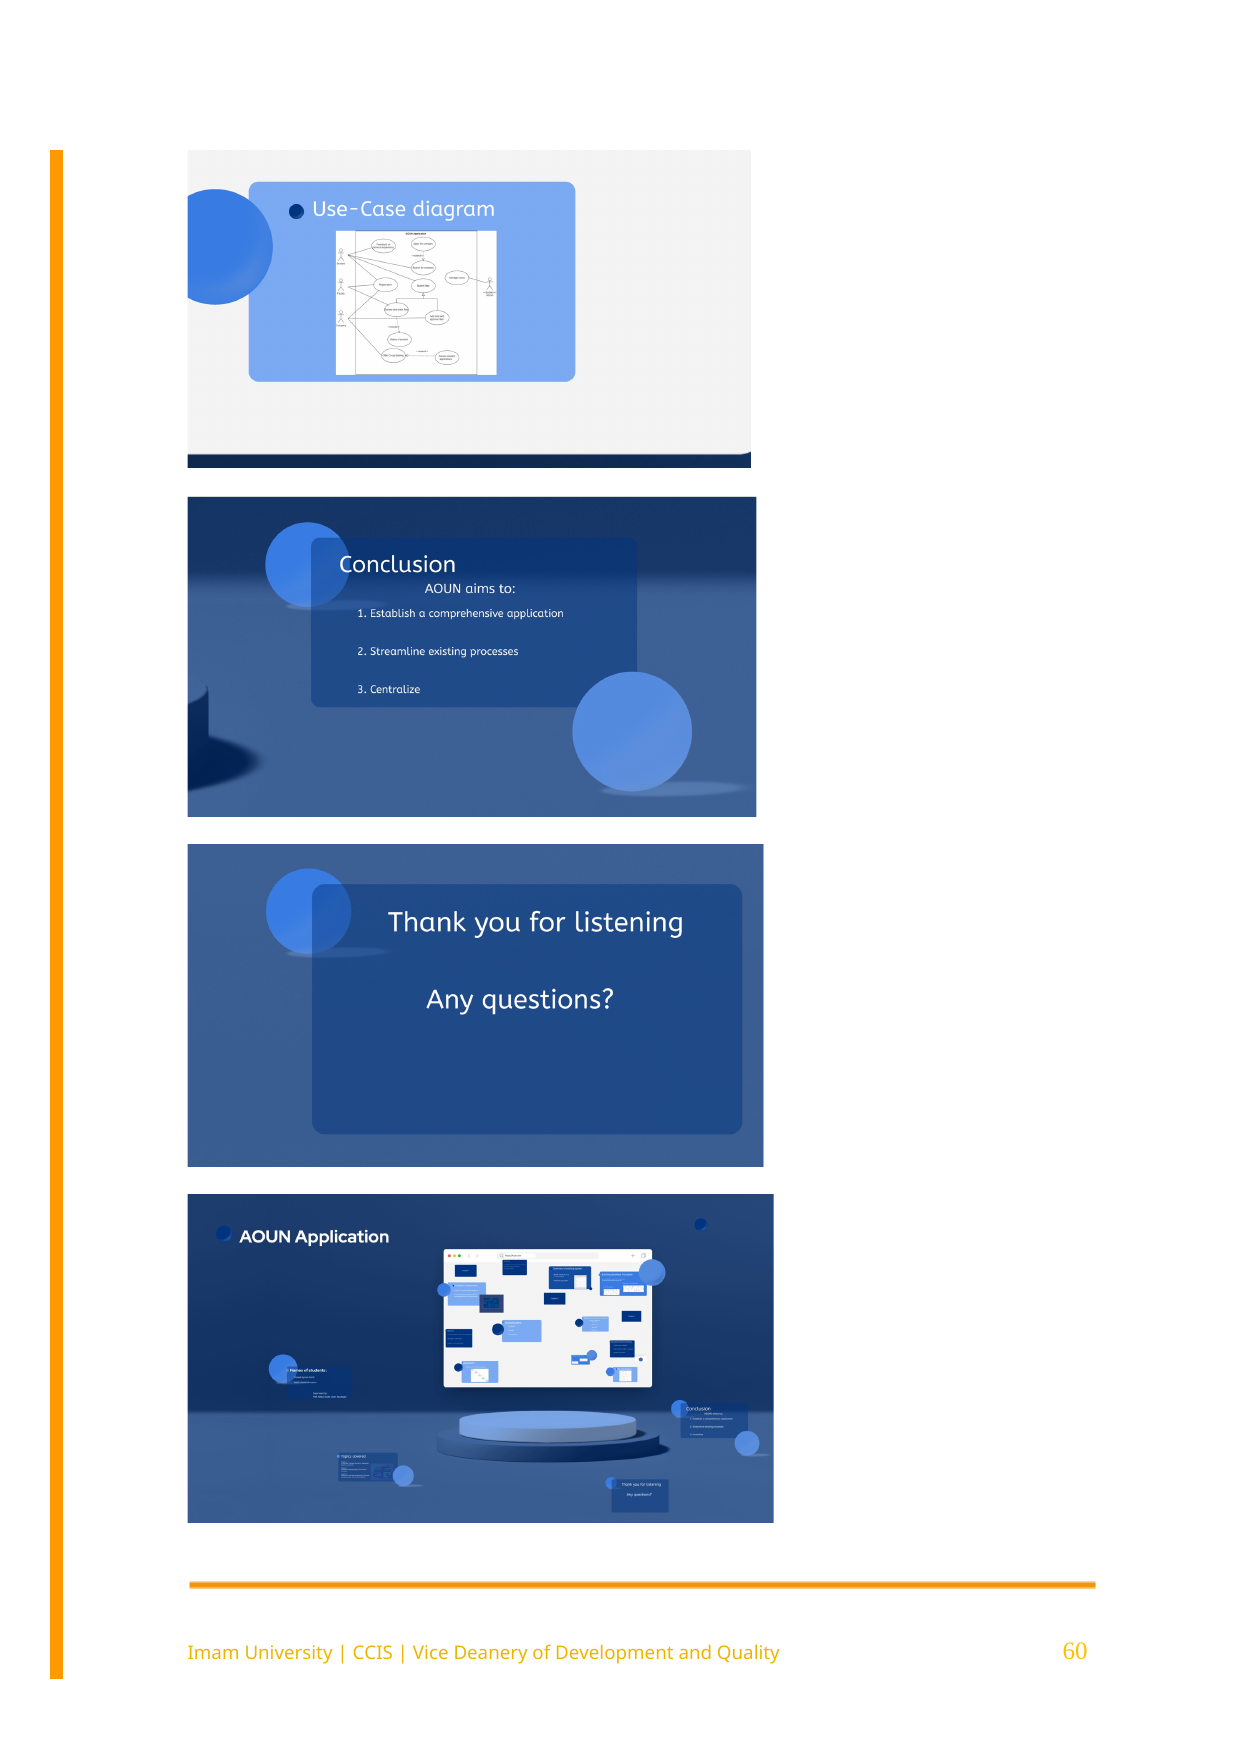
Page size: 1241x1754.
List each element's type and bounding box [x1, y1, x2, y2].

picture [187, 150, 751, 468]
picture [187, 1580, 1100, 1589]
picture [187, 496, 757, 817]
picture [187, 844, 764, 1167]
picture [187, 1194, 774, 1523]
